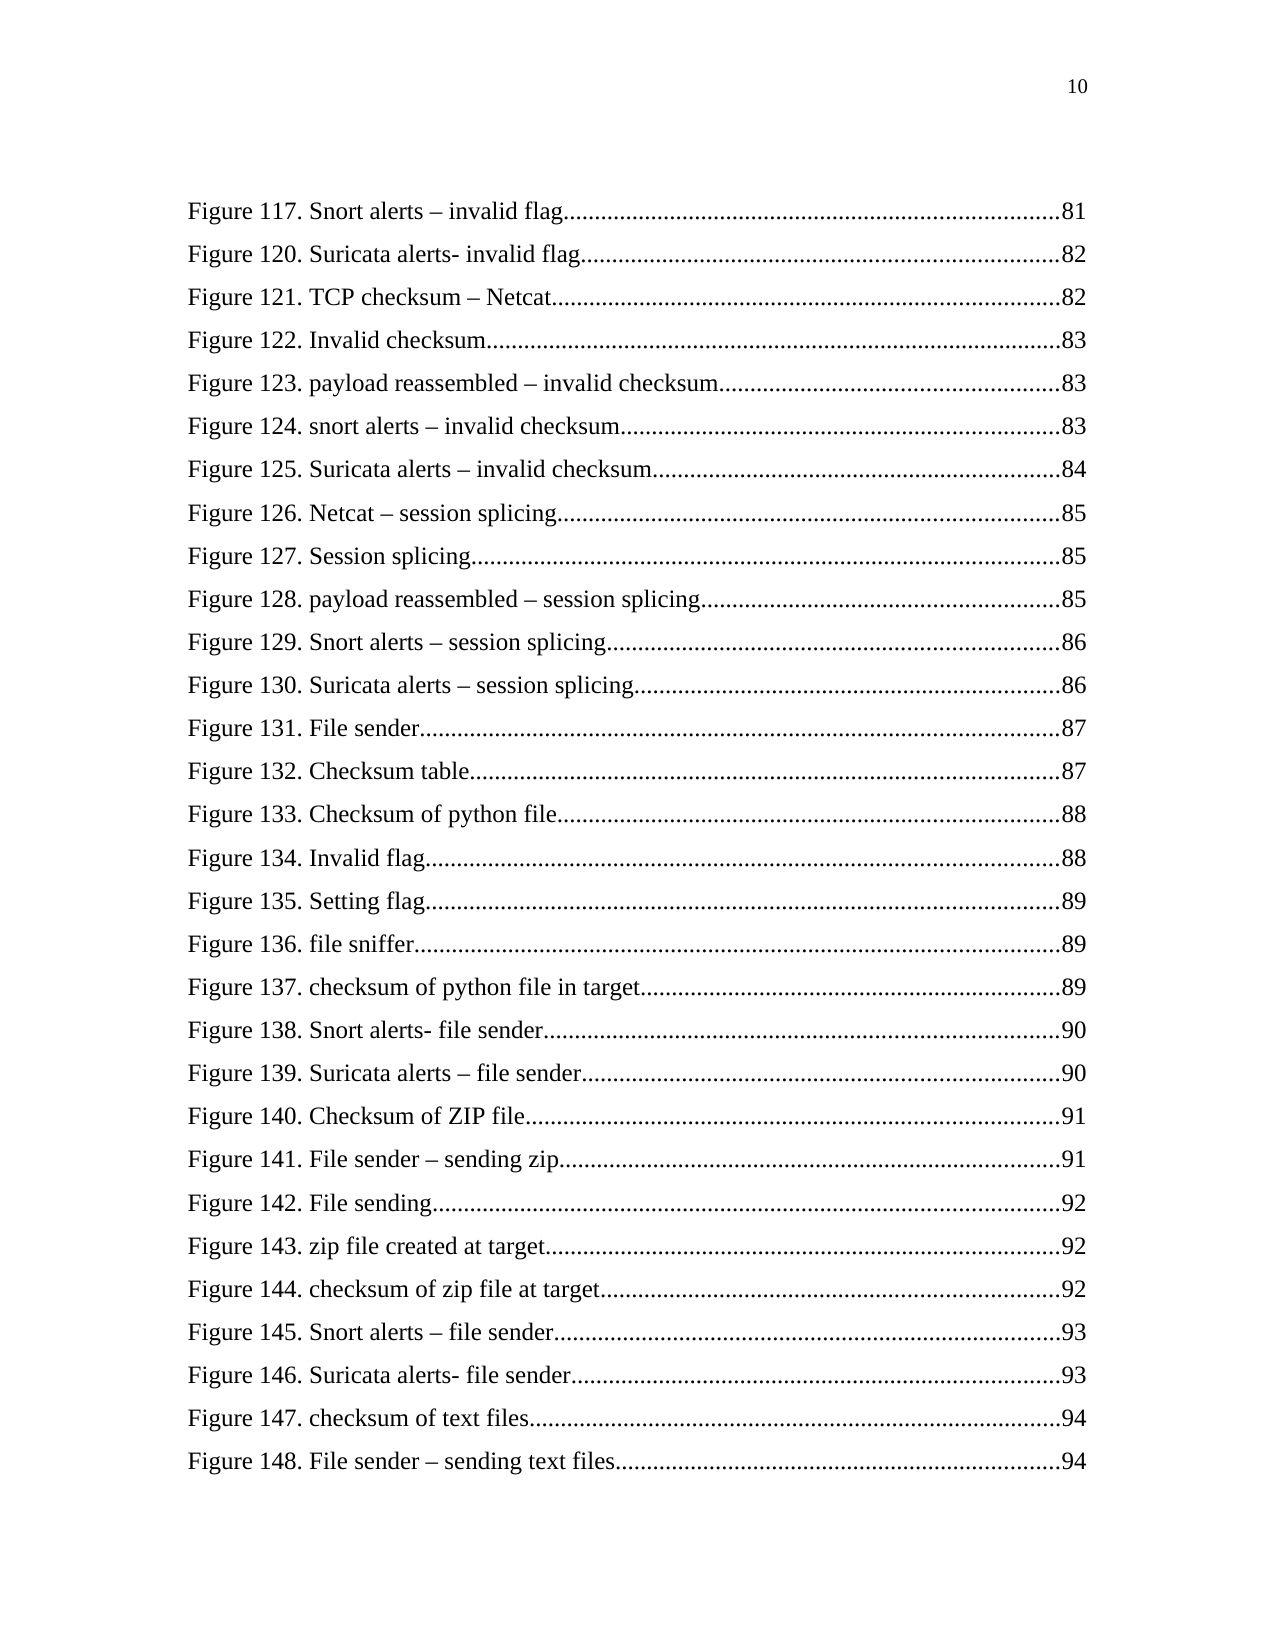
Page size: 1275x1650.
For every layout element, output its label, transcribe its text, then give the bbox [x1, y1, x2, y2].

text Figure 141. File sender – sending zip 91 [187, 1144, 1087, 1173]
text Figure 144. checksum of zip file at target 92 [187, 1274, 1087, 1303]
text Figure 124. snort alerts – invalid checksum 83 [187, 411, 1087, 440]
text Figure 146. Suricata alerts- file sender 93 [187, 1360, 1087, 1389]
text Figure 135. Setting flag 89 [187, 886, 1087, 914]
text Figure 145. Snort alerts – file sender 93 [187, 1317, 1087, 1346]
text Figure 125. Suricata alerts – invalid checksum 84 [187, 454, 1087, 483]
text Figure 121. TCP checksum – Netcat 82 [187, 282, 1087, 311]
text Figure 137. checksum of python file in target 89 [187, 972, 1087, 1001]
text Figure 138. Snort alerts- file sender 90 [187, 1015, 1087, 1044]
text Figure 148. File sender – sending text files 94 [187, 1446, 1087, 1475]
text Figure 127. Session splicing 85 [187, 541, 1087, 569]
text Figure 122. Invalid checksum 83 [187, 325, 1087, 354]
text Figure 131. File sender 87 [187, 713, 1087, 742]
text Figure 126. Netcat – session splicing 85 [187, 498, 1087, 526]
text Figure 129. Snort alerts – session splicing 86 [187, 627, 1087, 656]
text Figure 130. Suricata alerts – session splicing 86 [187, 670, 1087, 699]
text Figure 120. Suricata alerts- invalid flag 82 [187, 239, 1087, 268]
text Figure 117. Snort alerts – invalid flag 81 [187, 196, 1087, 224]
text Figure 134. Invalid flag 88 [187, 843, 1087, 871]
text Figure 128. payload reassembled – session splicing 85 [187, 584, 1087, 613]
text Figure 139. Suricata alerts – file sender 90 [187, 1058, 1087, 1087]
text Figure 123. payload reassembled – invalid checksum 83 [187, 368, 1087, 397]
text Figure 136. file sniffer 89 [187, 929, 1087, 958]
text Figure 142. File sending 92 [187, 1188, 1087, 1216]
text Figure 147. checksum of text files 94 [187, 1403, 1087, 1432]
text Figure 143. zip file created at target 92 [187, 1231, 1087, 1259]
text Figure 140. Checksum of ZIP file 91 [187, 1101, 1087, 1130]
text Figure 133. Checksum of python file 88 [187, 799, 1087, 828]
text Figure 132. Checksum table 87 [187, 756, 1087, 785]
